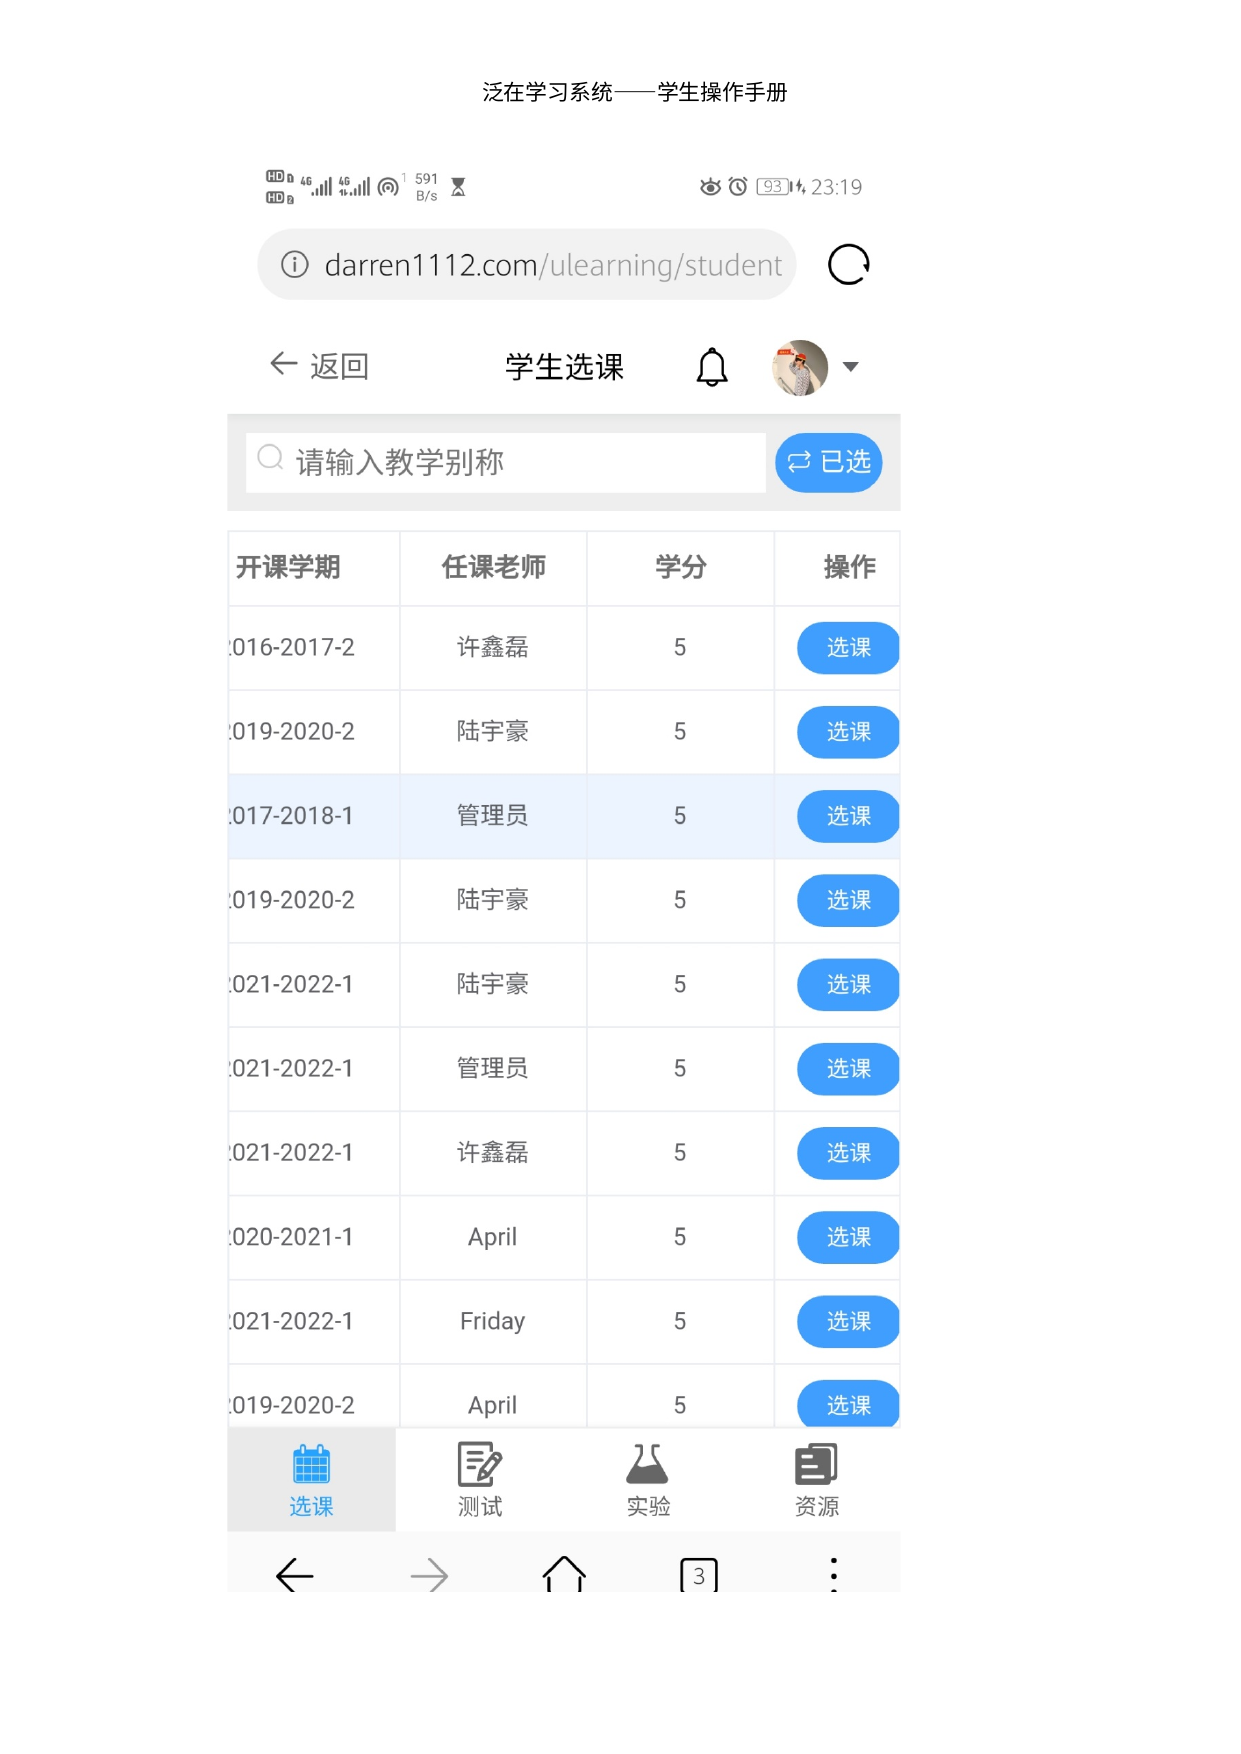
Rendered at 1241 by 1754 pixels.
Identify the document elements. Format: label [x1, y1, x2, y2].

picture [227, 162, 901, 1592]
